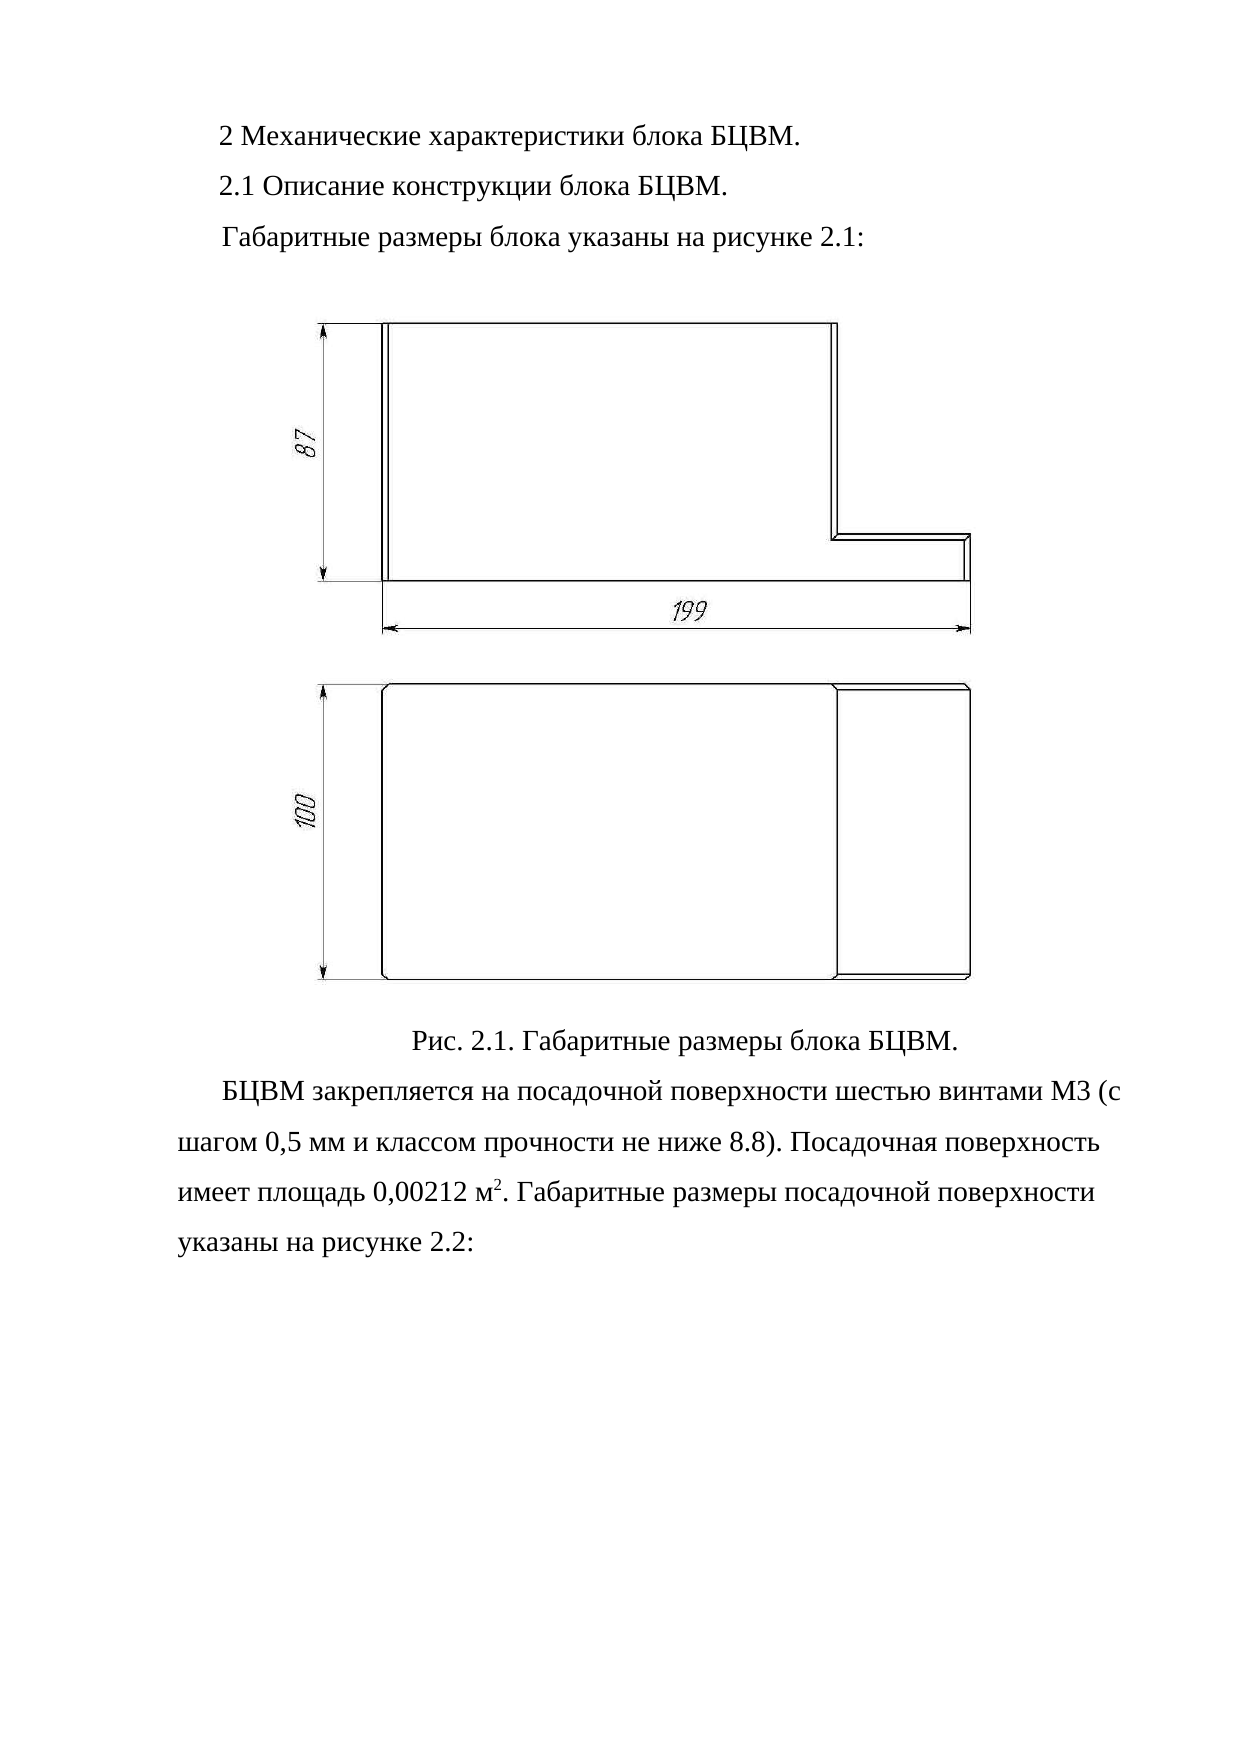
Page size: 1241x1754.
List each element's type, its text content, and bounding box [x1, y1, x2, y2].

text Габаритные размеры блока указаны на рисунке 2.1: [177, 219, 1152, 252]
text 2.1 Описание конструкции блока БЦВМ. [177, 168, 1152, 202]
text Рис. 2.1. Габаритные размеры блока БЦВМ. [218, 1023, 1152, 1057]
text 2 Механические характеристики блока БЦВМ. [177, 118, 1152, 152]
picture [218, 268, 1048, 1010]
text БЦВМ закрепляется на посадочной поверхности шестью винтами М3 (с шагом 0,5 мм и классом прочности не ниже 8.8). Посадочная поверхность имеет площадь 0,00212 м2. Габаритные размеры посадочной поверхности указаны на рисунке 2.2: [177, 1073, 1152, 1258]
